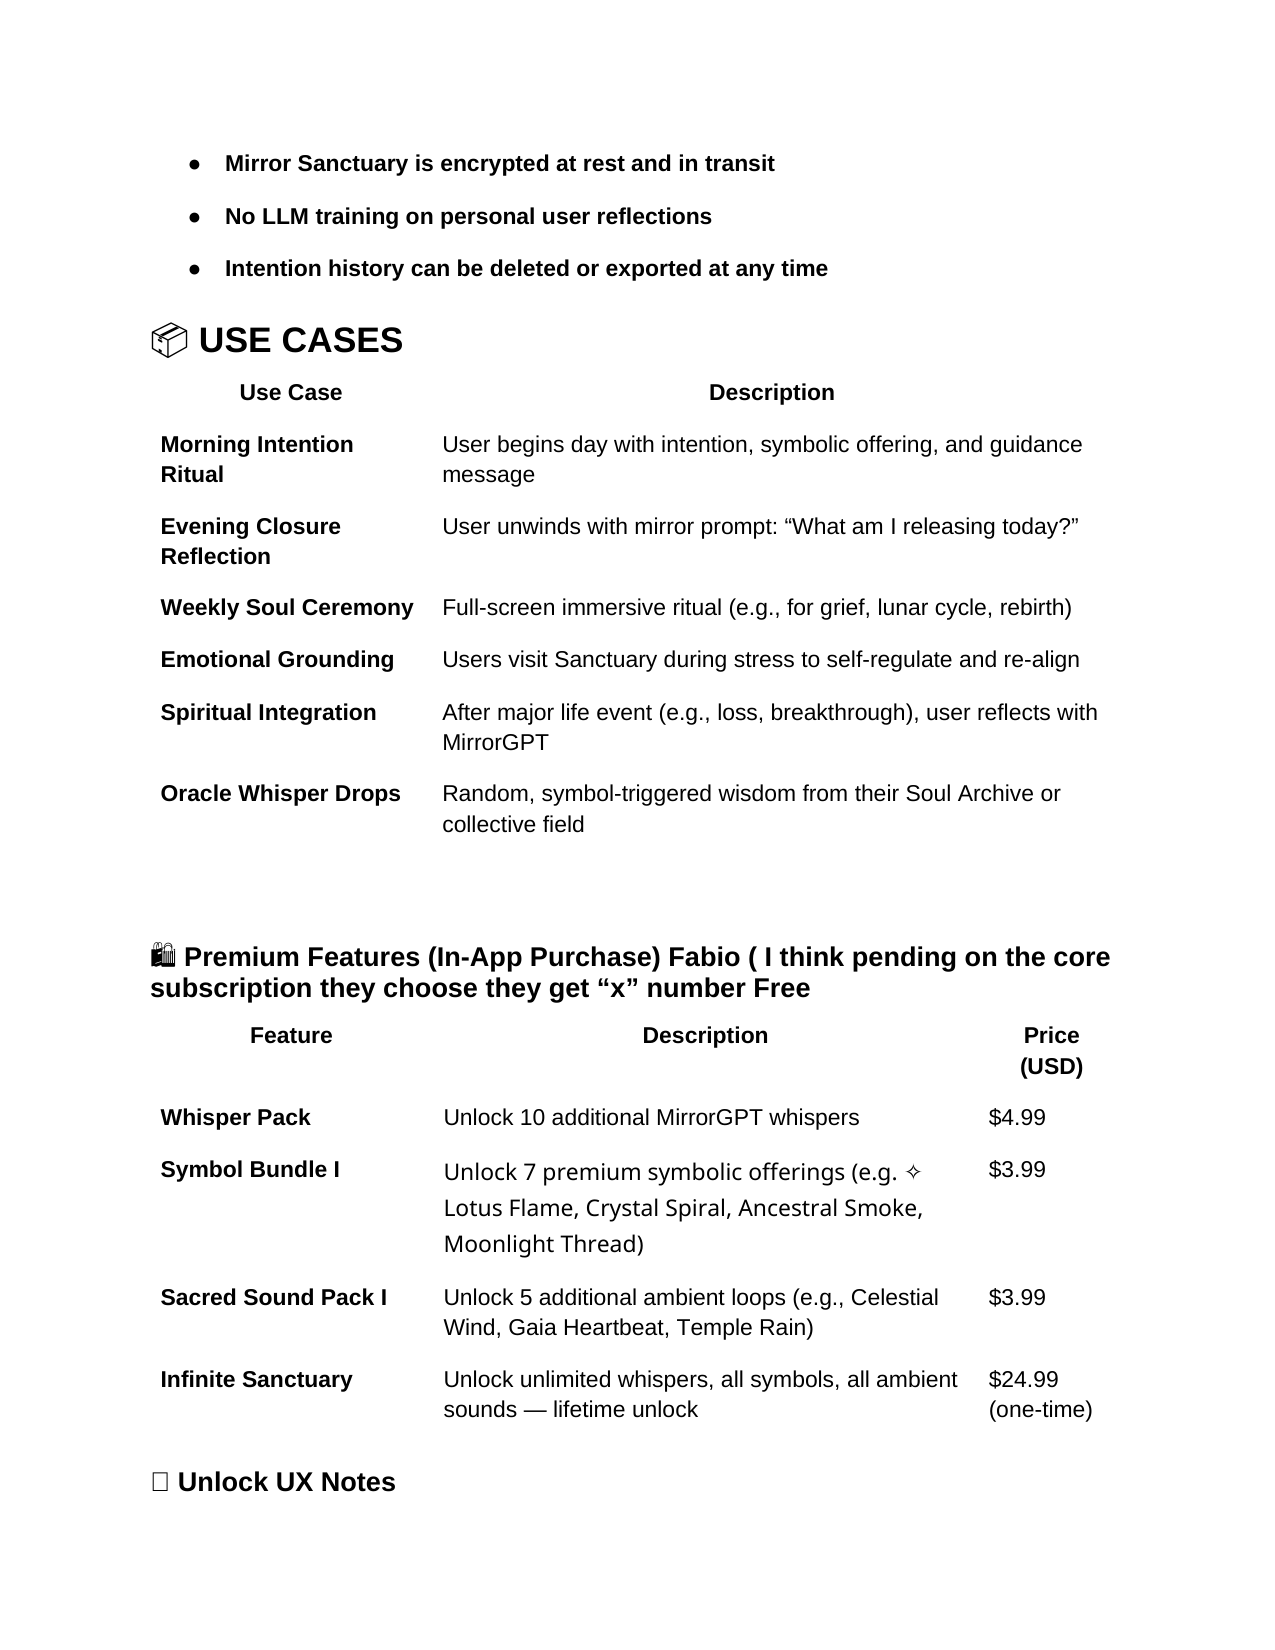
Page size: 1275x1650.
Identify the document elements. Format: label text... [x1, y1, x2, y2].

table_cell After major life event (e.g., loss, breakthrough), user reflects with MirrorGPT [432, 688, 1112, 770]
table_header Description [432, 368, 1112, 420]
table_header Price (USD) [978, 1012, 1125, 1094]
table_cell Morning Intention Ritual [150, 420, 432, 502]
table_cell Users visit Sanctuary during stress to self-regulate and re-align [432, 636, 1112, 688]
table_cell Unlock 10 additional MirrorGPT whispers [433, 1094, 978, 1146]
list No LLM training on personal user reflections [187, 203, 1125, 255]
table_cell Emotional Grounding [150, 636, 432, 688]
table_cell Unlock 7 premium symbolic offerings (e.g. ✧ Lotus Flame, Crystal Spiral, Ancestral Smoke, Moonlight Thread) [433, 1146, 978, 1274]
table_cell Full-screen immersive ritual (e.g., for grief, lunar cycle, rebirth) [432, 584, 1112, 636]
table_cell Weekly Soul Ceremony [150, 584, 432, 636]
table_cell User unwinds with mirror prompt: “What am I releasing today?” [432, 502, 1112, 584]
table_cell Unlock unlimited whispers, all symbols, all ambient sounds — lifetime unlock [433, 1356, 978, 1437]
table_cell Infinite Sanctuary [150, 1356, 433, 1437]
table_cell Whisper Pack [150, 1094, 433, 1146]
table_cell Symbol Bundle I [150, 1146, 433, 1274]
table_header Feature [150, 1012, 433, 1094]
table_cell $24.99 (one-time) [978, 1356, 1125, 1437]
subtitle 📦 USE CASES [150, 319, 1125, 360]
subtitle 🛍️ Premium Features (In-App Purchase) Fabio ( I think pending on the core subscription they choose they get “x” number Free [150, 941, 1125, 1004]
table_header Description [433, 1012, 978, 1094]
table_cell Spiritual Integration [150, 688, 432, 770]
table_cell Random, symbol-triggered wisdom from their Soul Archive or collective field [432, 770, 1112, 852]
table_cell Oracle Whisper Drops [150, 770, 432, 852]
table_cell $4.99 [978, 1094, 1125, 1146]
list Intention history can be deleted or exported at any time [187, 255, 1125, 282]
table_cell Unlock 5 additional ambient loops (e.g., Celestial Wind, Gaia Heartbeat, Temple Rain) [433, 1274, 978, 1356]
table_cell Sacred Sound Pack I [150, 1274, 433, 1356]
table_header Use Case [150, 368, 432, 420]
table_cell $3.99 [978, 1146, 1125, 1274]
table_cell $3.99 [978, 1274, 1125, 1356]
subtitle 🔑 Unlock UX Notes [150, 1466, 1125, 1498]
list Mirror Sanctuary is encrypted at rest and in transit [187, 150, 1125, 203]
table_cell Evening Closure Reflection [150, 502, 432, 584]
table_cell User begins day with intention, symbolic offering, and guidance message [432, 420, 1112, 502]
